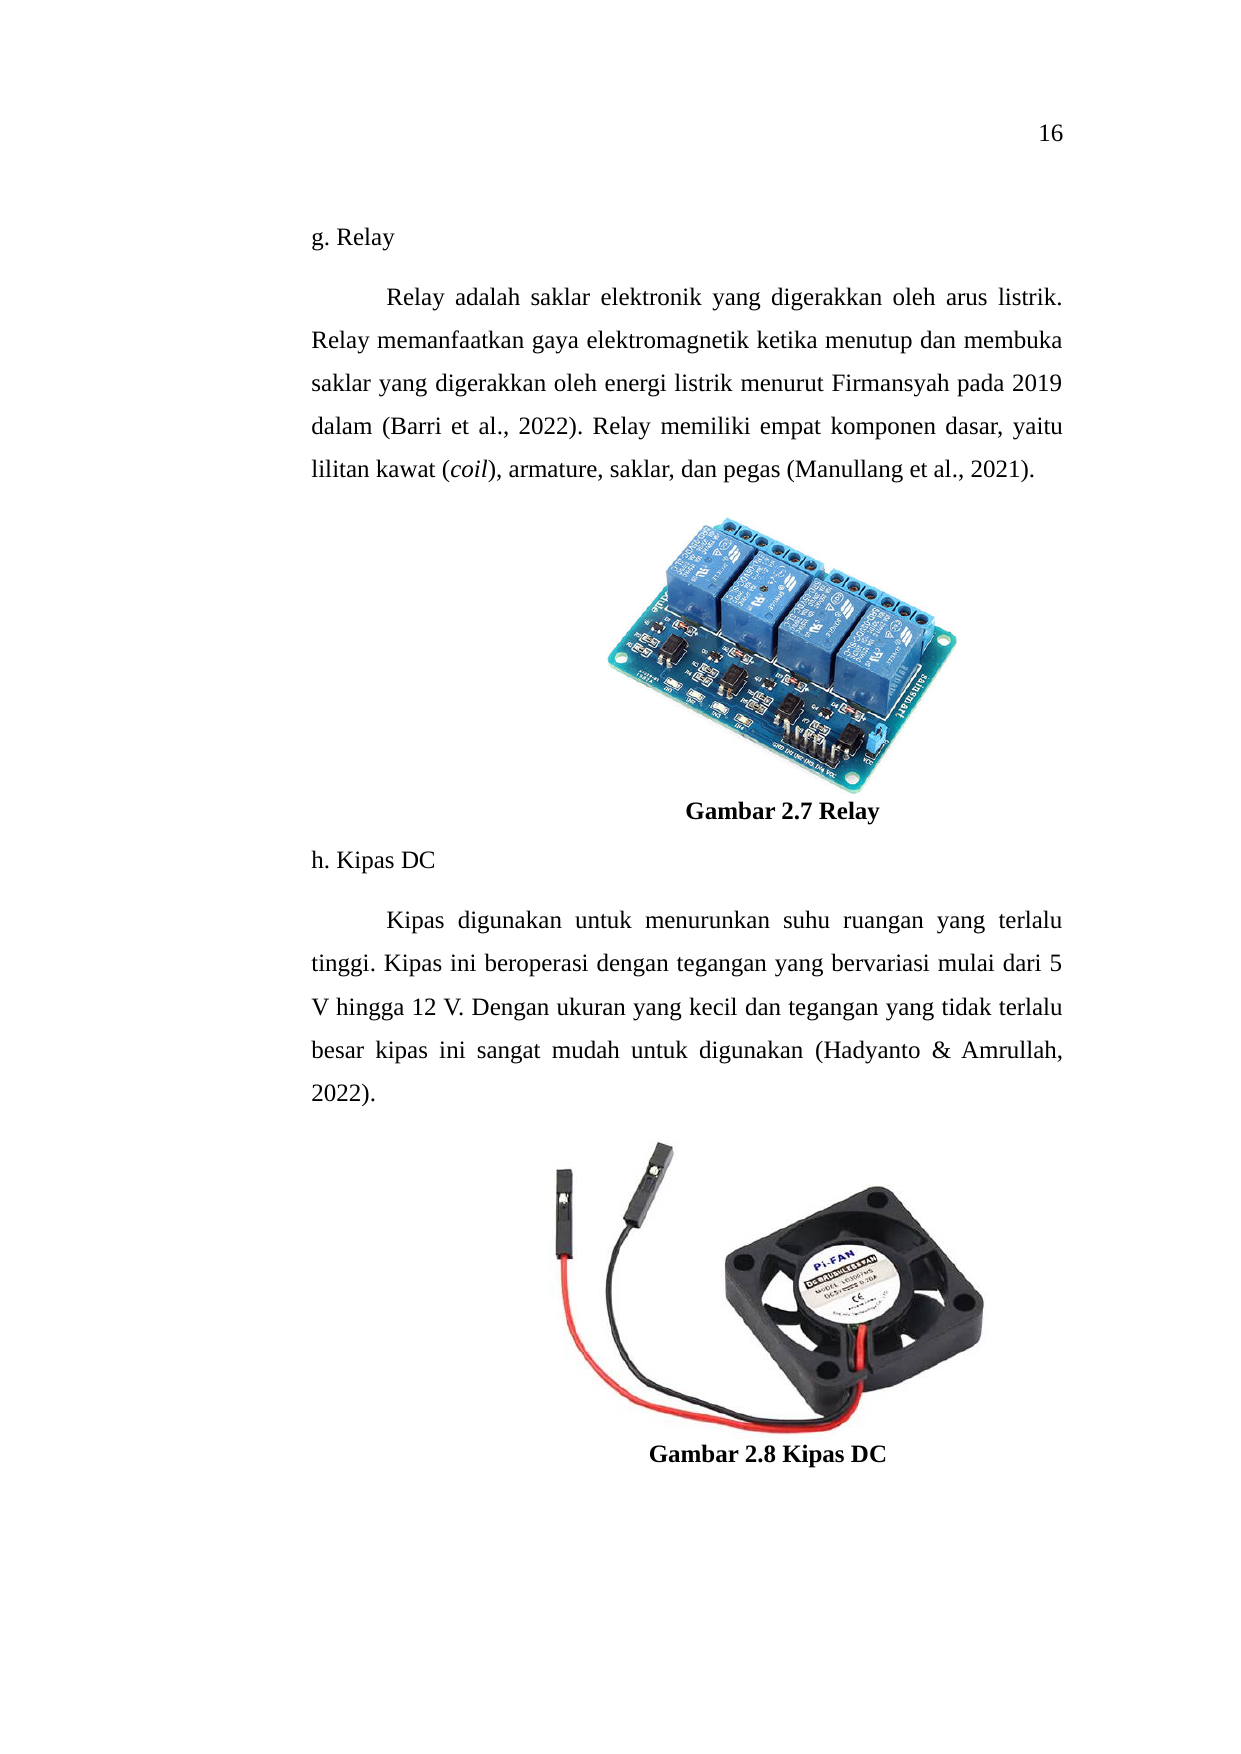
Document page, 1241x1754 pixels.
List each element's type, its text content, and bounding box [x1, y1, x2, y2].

text g. Relay [236, 222, 1063, 251]
text Kipas digunakan untuk menurunkan suhu ruangan yang terlalu tinggi. Kipas ini beroperasi dengan tegangan yang bervariasi mulai dari 5 V hingga 12 V. Dengan ukuran yang kecil dan tegangan yang tidak terlalu besar kipas ini sangat mudah untuk digunakan (Hadyanto & Amrullah, 2022). [311, 905, 1063, 1107]
list Relay adalah saklar elektronik yang digerakkan oleh arus listrik. Relay memanfaatkan gaya elektromagnetik ketika menutup dan membuka saklar yang digerakkan oleh energi listrik menurut Firmansyah pada 2019 dalam (Barri et al., 2022). Relay memiliki empat komponen dasar, yaitu lilitan kawat (coil), armature, saklar, dan pegas (Manullang et al., 2021). [311, 282, 1063, 483]
picture [548, 1137, 988, 1439]
picture [605, 513, 960, 797]
text h. Kipas DC [236, 846, 1063, 874]
